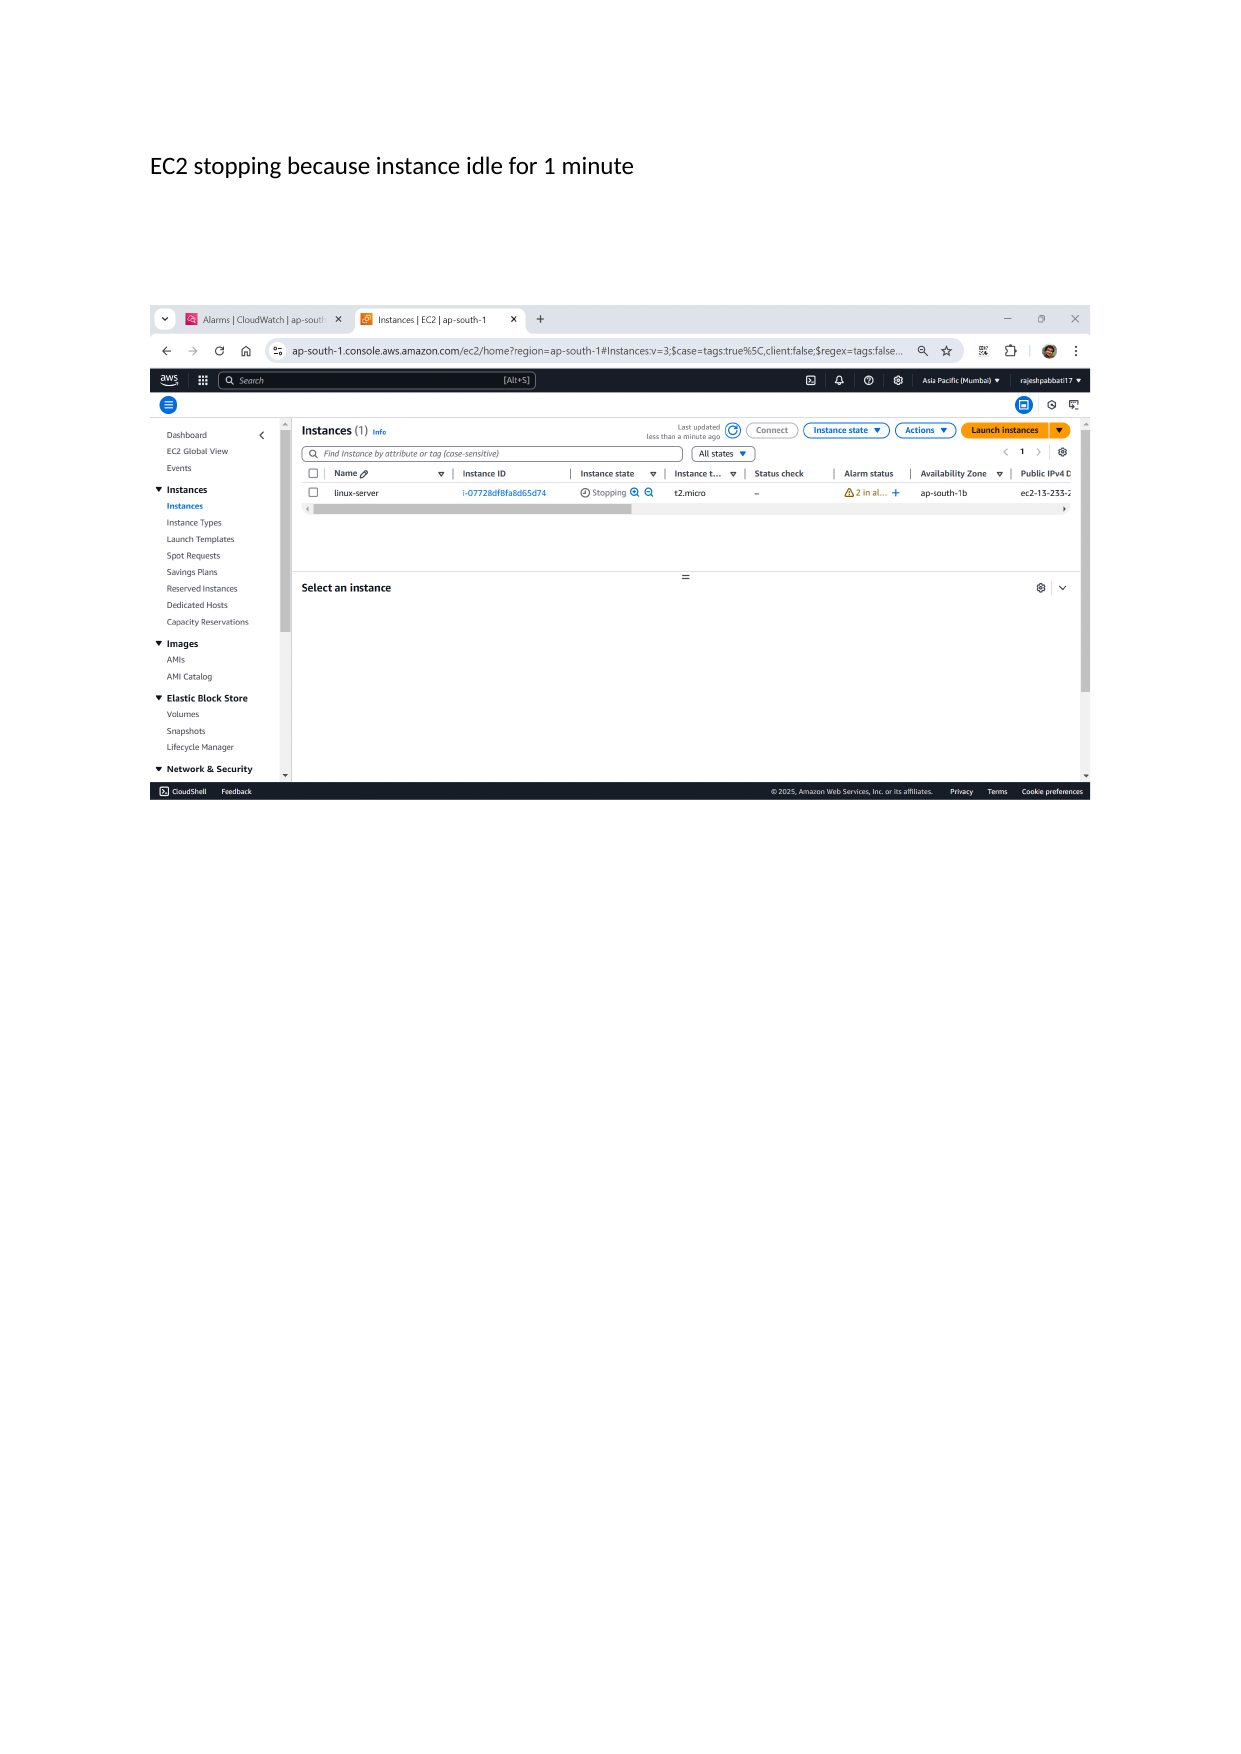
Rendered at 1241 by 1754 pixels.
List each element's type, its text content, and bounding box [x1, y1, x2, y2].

text EC2 stopping because instance idle for 1 minute [150, 150, 1090, 181]
picture [150, 305, 1091, 800]
